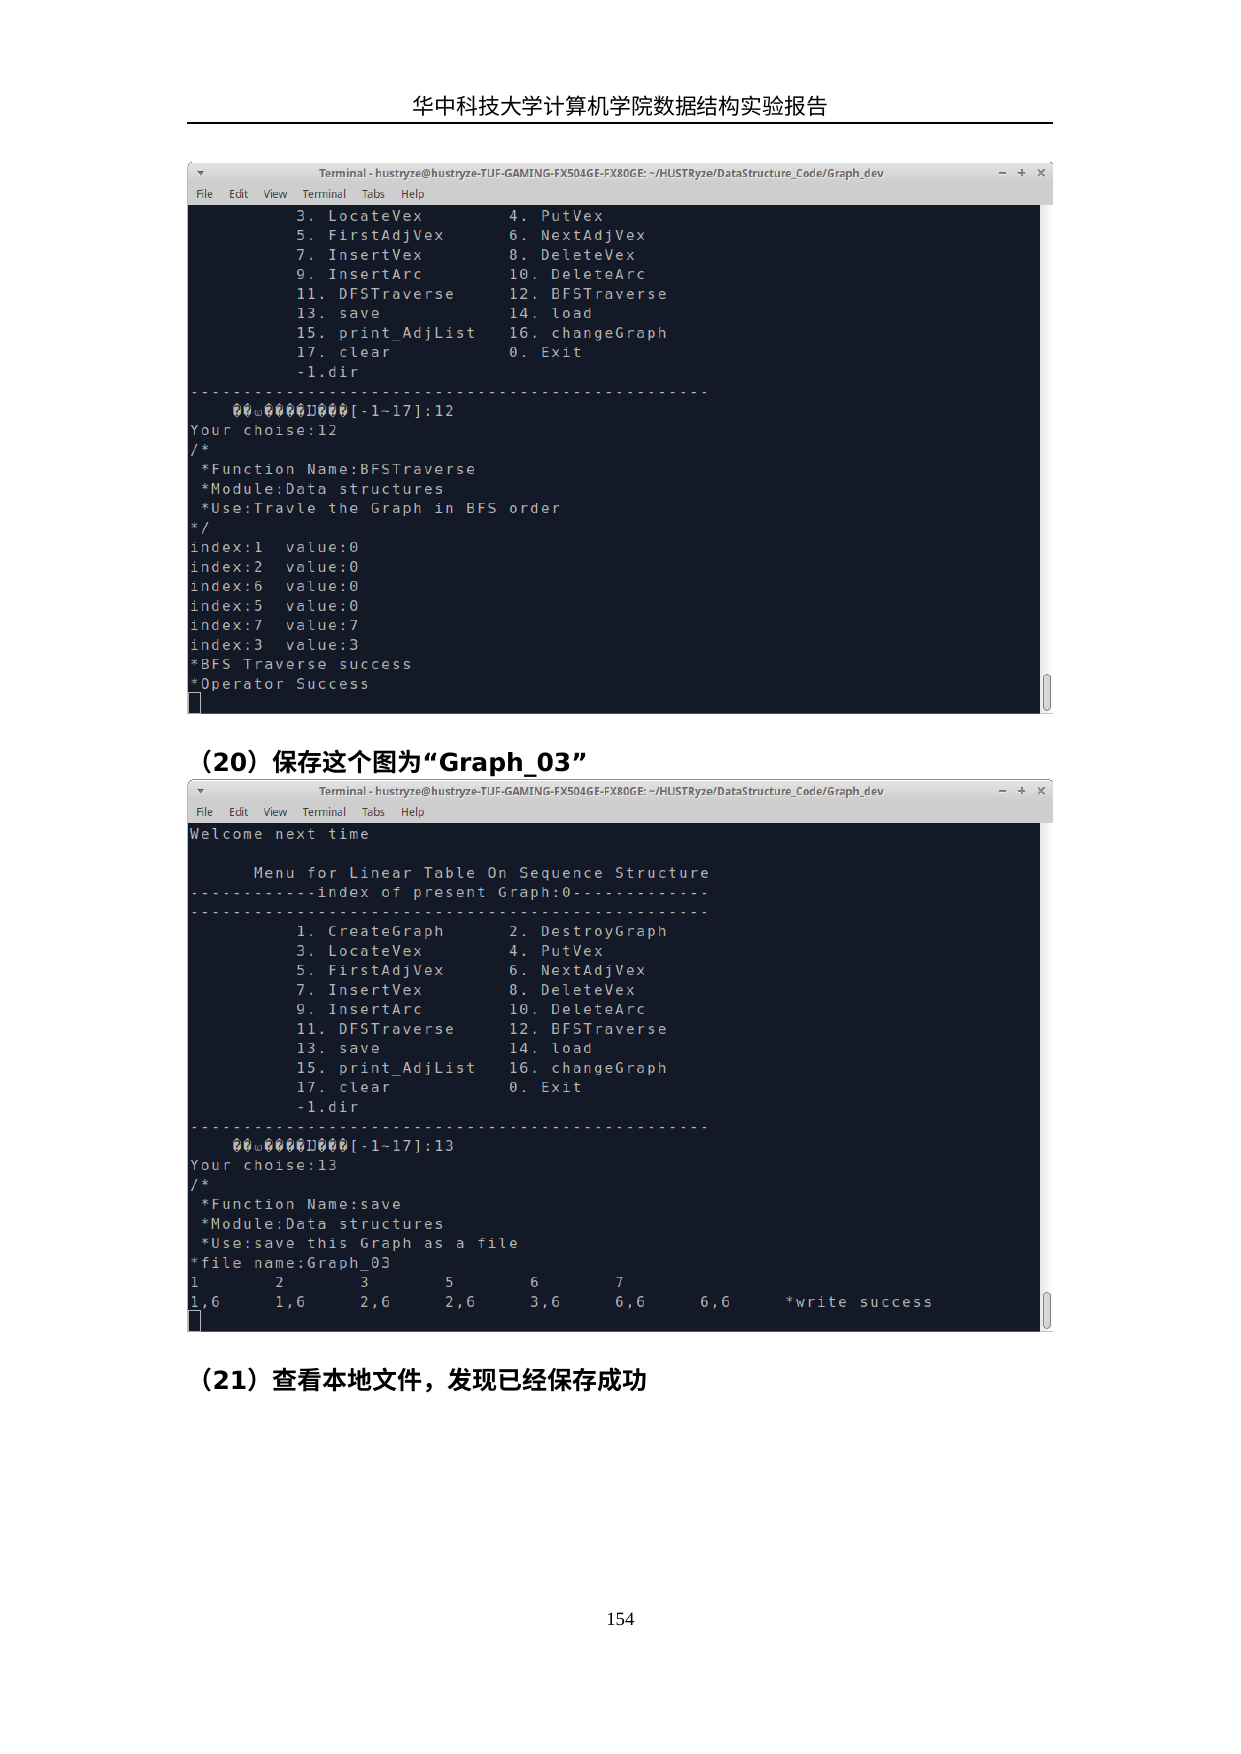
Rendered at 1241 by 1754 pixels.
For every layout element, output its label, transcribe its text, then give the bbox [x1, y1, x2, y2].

text （21）查看本地文件，发现已经保存成功 [187, 1364, 1053, 1397]
picture [187, 779, 1053, 1332]
picture [187, 162, 1053, 714]
text （20）保存这个图为“Graph_03” [187, 747, 1053, 779]
